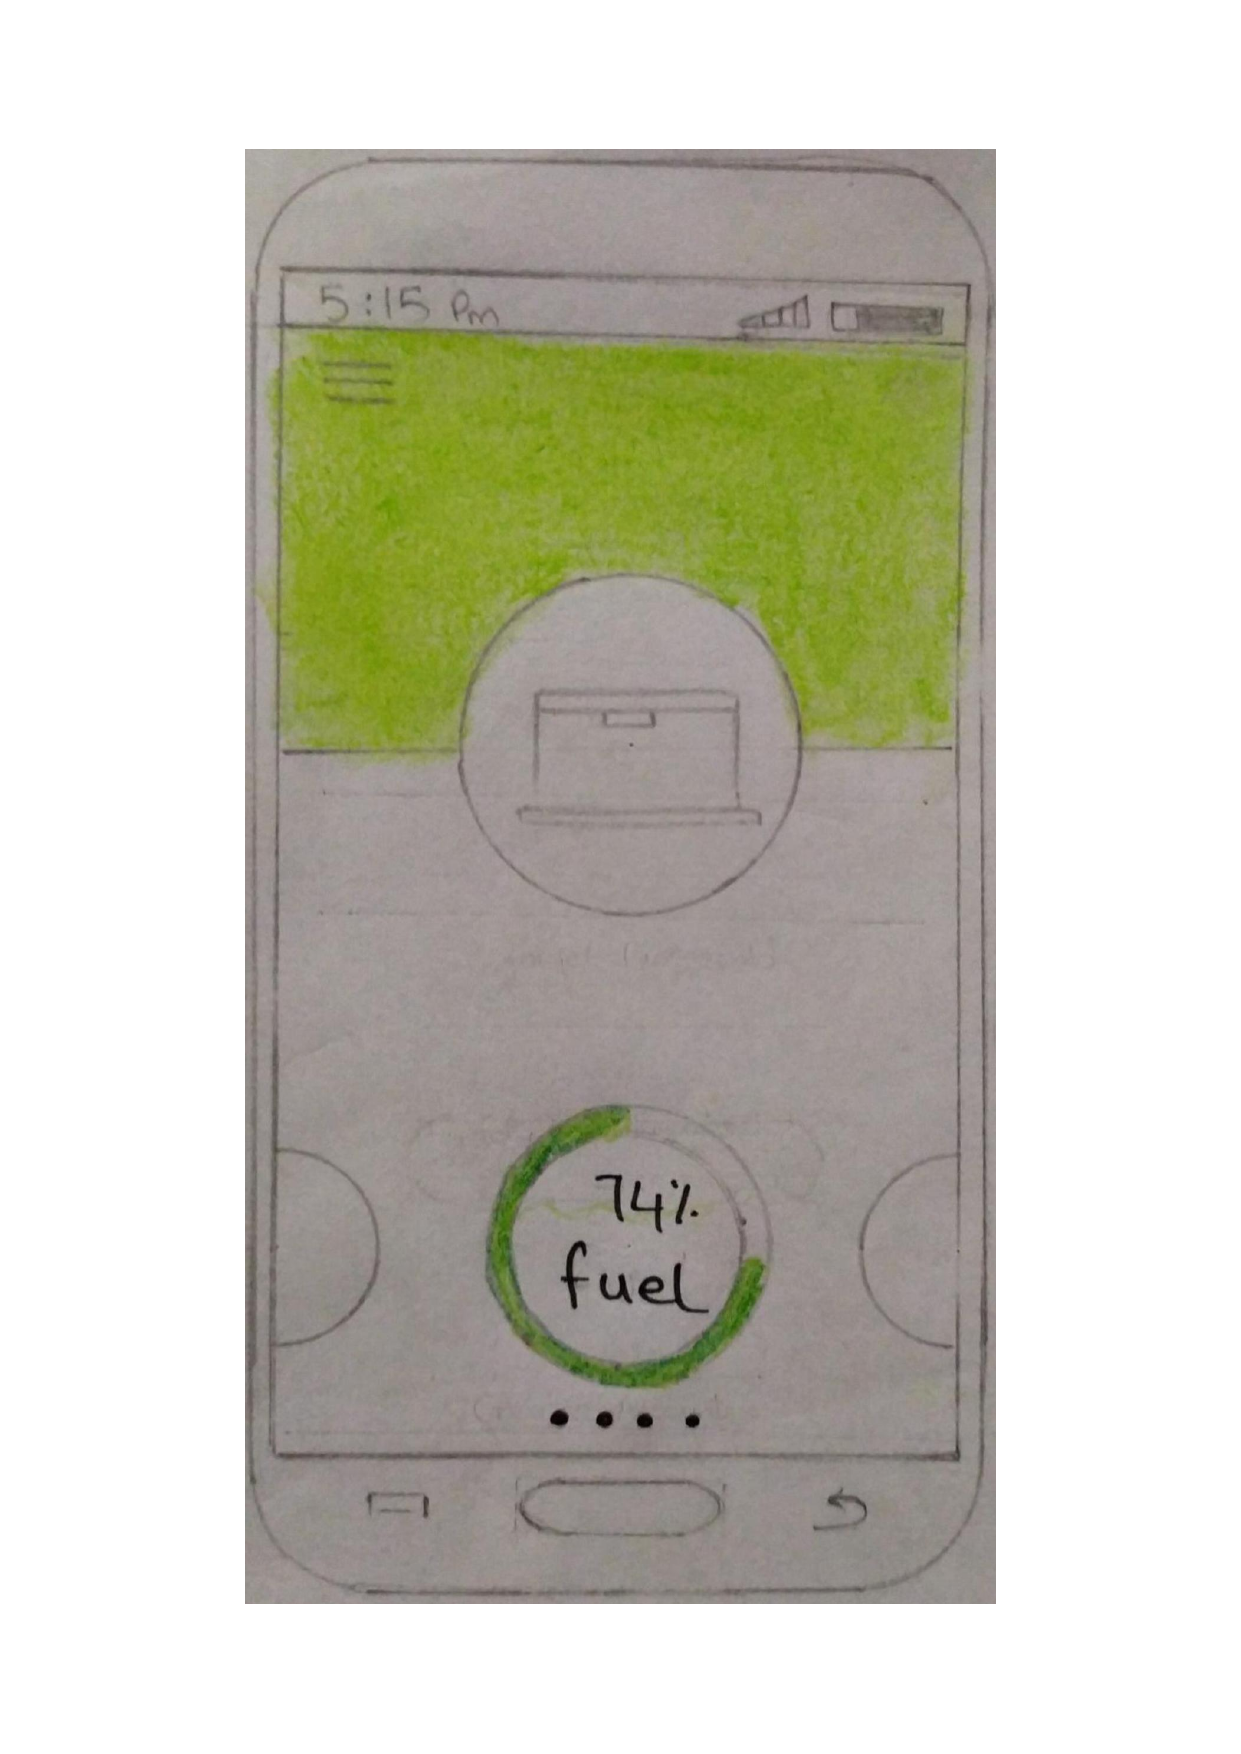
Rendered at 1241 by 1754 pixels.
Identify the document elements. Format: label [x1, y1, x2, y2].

picture [245, 149, 996, 1604]
